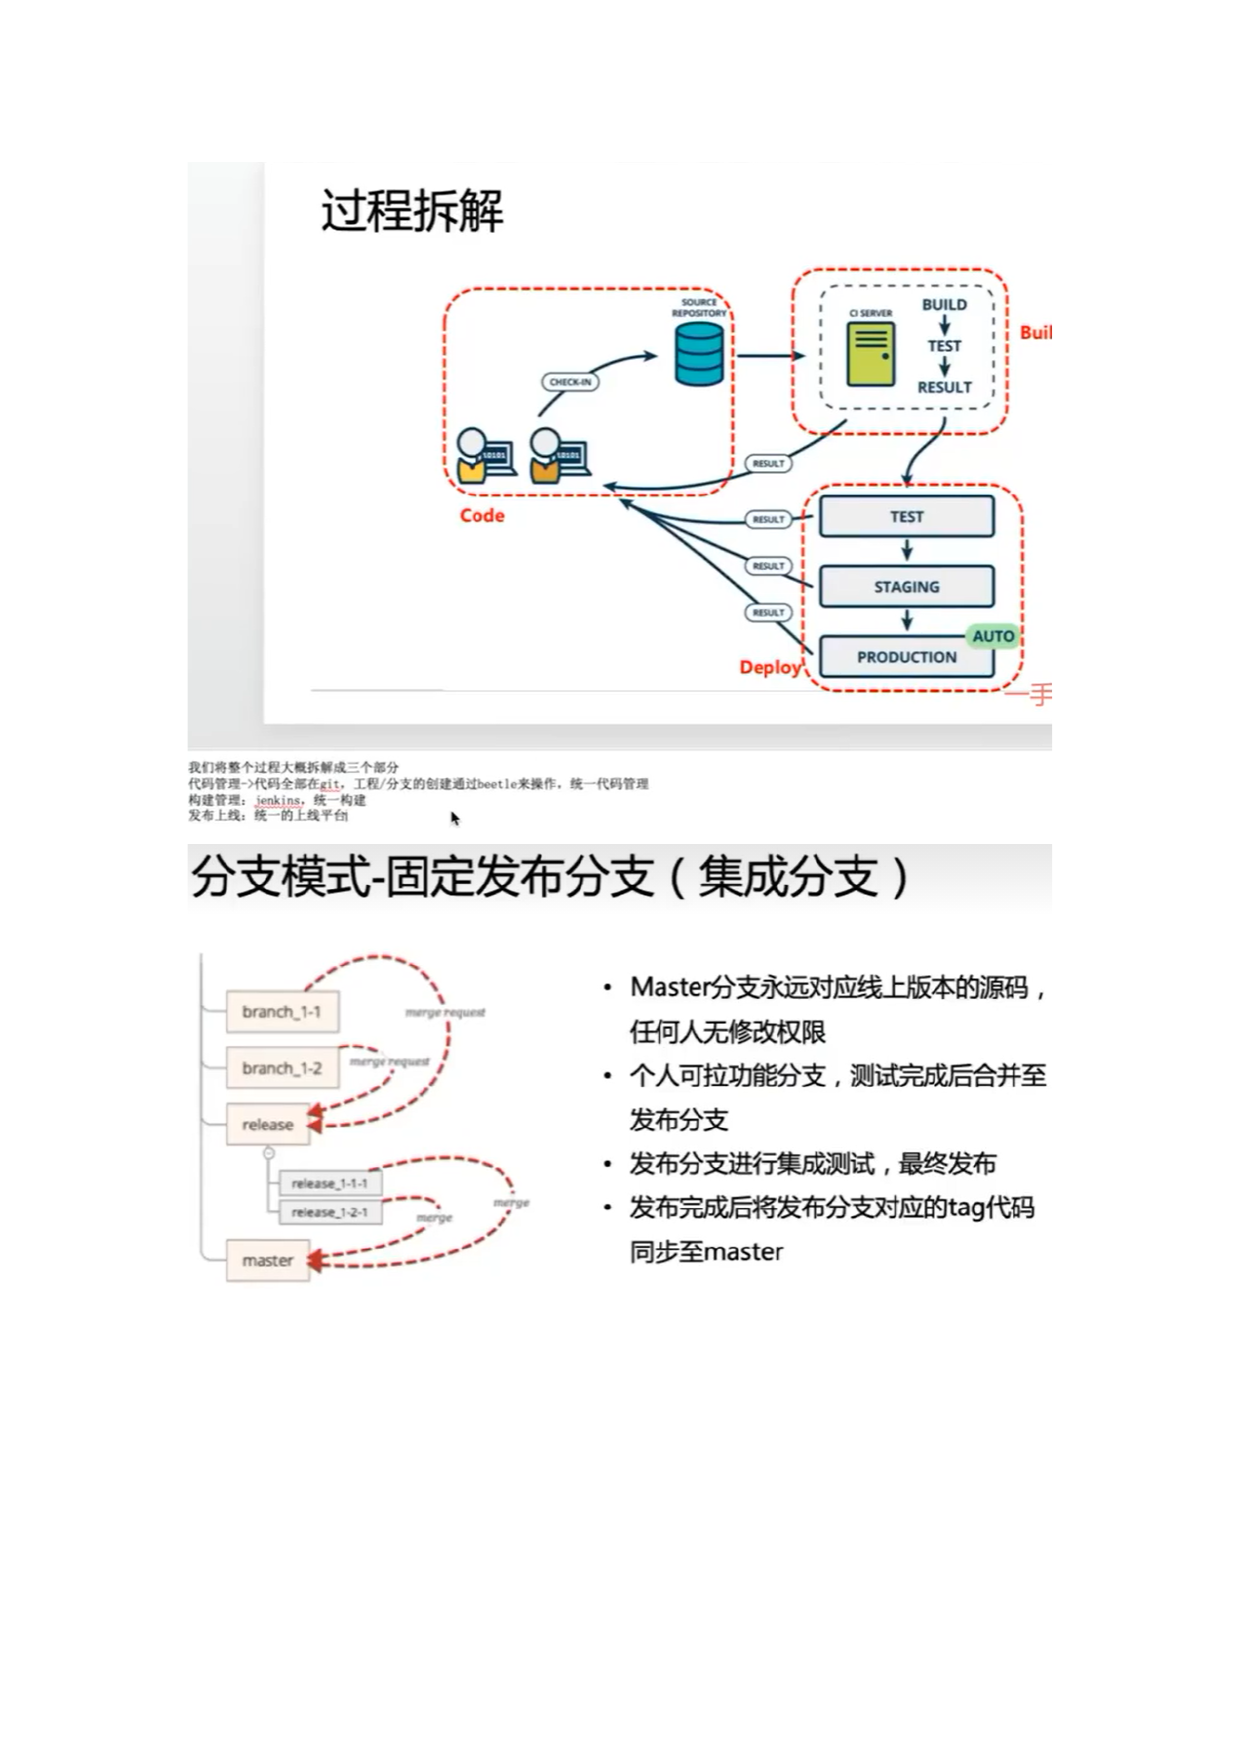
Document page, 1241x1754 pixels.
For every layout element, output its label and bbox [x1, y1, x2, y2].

picture [187, 162, 1053, 829]
picture [187, 844, 1053, 1289]
